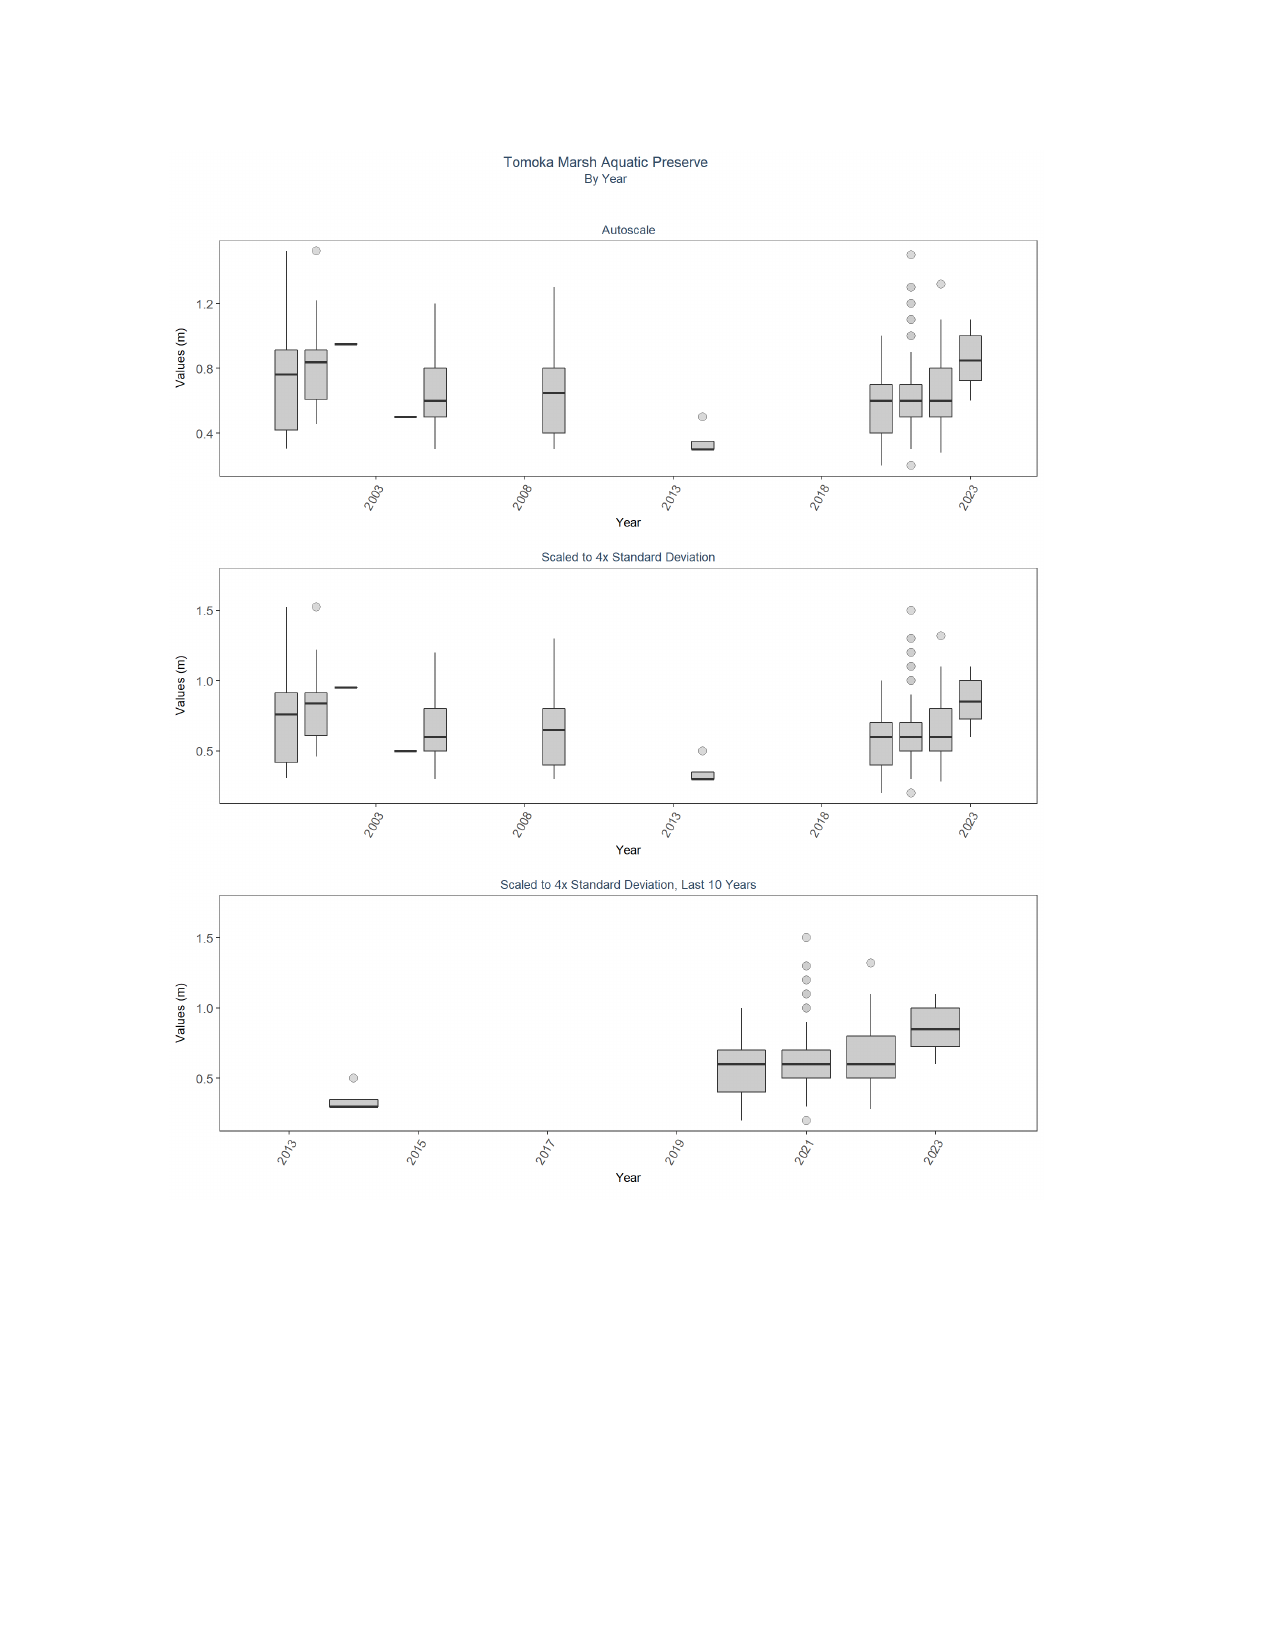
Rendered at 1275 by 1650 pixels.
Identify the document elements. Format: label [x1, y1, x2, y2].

picture [168, 150, 1044, 1200]
